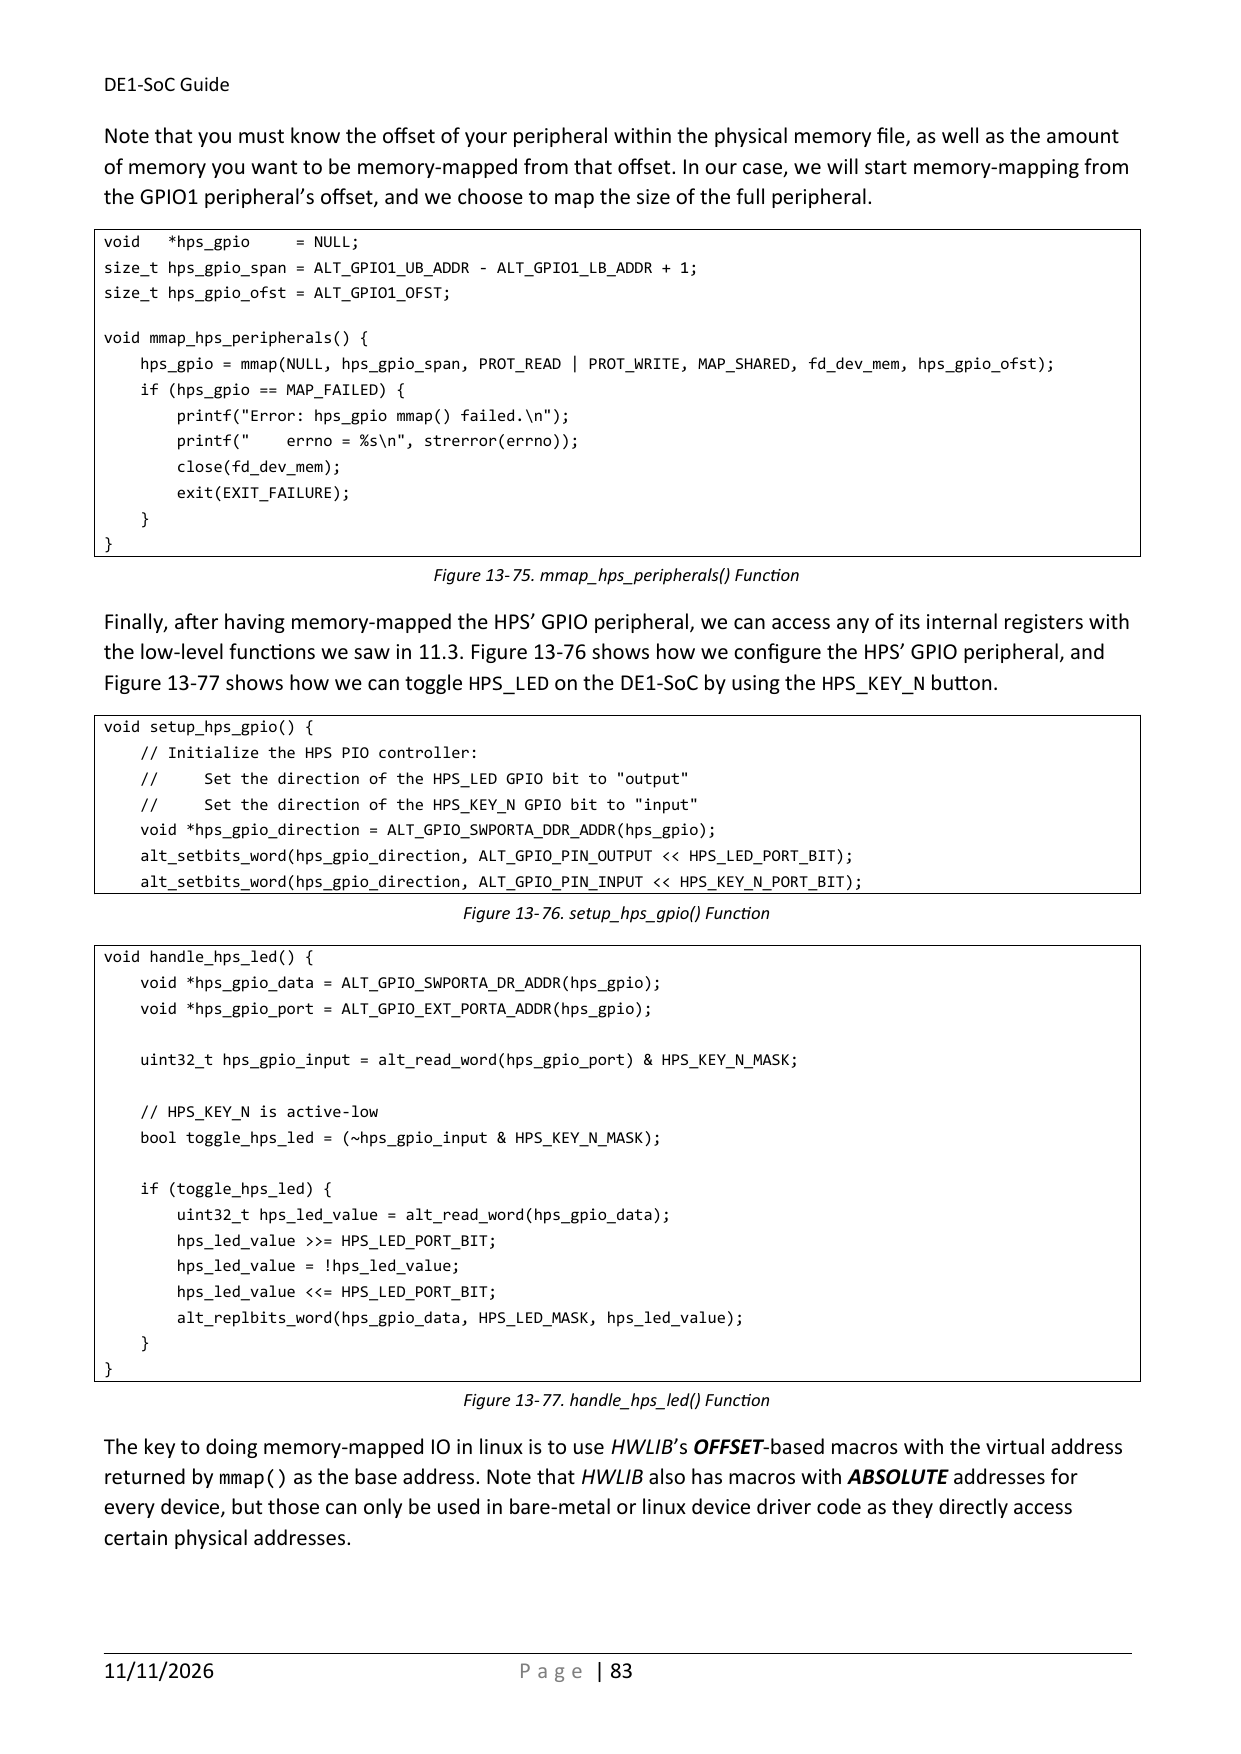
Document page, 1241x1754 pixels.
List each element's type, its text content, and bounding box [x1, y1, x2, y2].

text void setup_hps_gpio() { [95, 716, 1140, 737]
text void mmap_hps_peripherals() { [95, 306, 1140, 348]
text alt_replbits_word(hps_gpio_data, HPS_LED_MASK, hps_led_value); [95, 1305, 1140, 1327]
text exit(EXIT_FAILURE); [95, 480, 1140, 503]
text } [95, 1331, 1140, 1353]
text if (hps_gpio == MAP_FAILED) { [95, 377, 1140, 400]
text alt_setbits_word(hps_gpio_direction, ALT_GPIO_PIN_INPUT << HPS_KEY_N_PORT_BIT); [95, 869, 1140, 893]
text hps_led_value <<= HPS_LED_PORT_BIT; [95, 1279, 1140, 1302]
text // Set the direction of the HPS_KEY_N GPIO bit to "input" [95, 792, 1140, 814]
text // Set the direction of the HPS_LED GPIO bit to "output" [95, 766, 1140, 788]
text alt_setbits_word(hps_gpio_direction, ALT_GPIO_PIN_OUTPUT << HPS_LED_PORT_BIT); [95, 843, 1140, 866]
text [103, 122, 1132, 210]
text void handle_hps_led() { [95, 946, 1140, 967]
text } [95, 1356, 1140, 1381]
text size_t hps_gpio_span = ALT_GPIO1_UB_ADDR - ALT_GPIO1_LB_ADDR + 1; [95, 255, 1140, 277]
text The key to doing memory-mapped IO in linux is to use HWLIB’s offset-based macros with the virtual address returned by mmap() as the base address. Note that HWLIB also has macros with absolute addresses for every device, but those can only be used in bare-metal or linux device driver code as they directly access certain physical addresses. [103, 1432, 1132, 1551]
text void *hps_gpio_data = ALT_GPIO_SWPORTA_DR_ADDR(hps_gpio); [95, 970, 1140, 993]
text hps_gpio = mmap(NULL, hps_gpio_span, PROT_READ | PROT_WRITE, MAP_SHARED, fd_dev_mem, hps_gpio_ofst); [95, 351, 1140, 374]
text close(fd_dev_mem); [95, 454, 1140, 477]
text } [95, 506, 1140, 528]
text printf("Error: hps_gpio mmap() failed.\n"); [95, 403, 1140, 425]
text uint32_t hps_led_value = alt_read_word(hps_gpio_data); [95, 1202, 1140, 1224]
text printf(" errno = %s\n", strerror(errno)); [95, 428, 1140, 451]
text void *hps_gpio = NULL; [95, 230, 1140, 252]
text size_t hps_gpio_ofst = ALT_GPIO1_OFST; [95, 280, 1140, 303]
text uint32_t hps_gpio_input = alt_read_word(hps_gpio_port) & HPS_KEY_N_MASK; [95, 1047, 1140, 1070]
text // HPS_KEY_N is active-low [95, 1099, 1140, 1122]
text // Initialize the HPS PIO controller: [95, 740, 1140, 763]
text hps_led_value = !hps_led_value; [95, 1253, 1140, 1276]
text void *hps_gpio_port = ALT_GPIO_EXT_PORTA_ADDR(hps_gpio); [95, 996, 1140, 1019]
text } [95, 531, 1140, 556]
text if (toggle_hps_led) { [95, 1176, 1140, 1199]
text hps_led_value >>= HPS_LED_PORT_BIT; [95, 1228, 1140, 1250]
text void *hps_gpio_direction = ALT_GPIO_SWPORTA_DDR_ADDR(hps_gpio); [95, 817, 1140, 840]
text bool toggle_hps_led = (~hps_gpio_input & HPS_KEY_N_MASK); [95, 1125, 1140, 1147]
